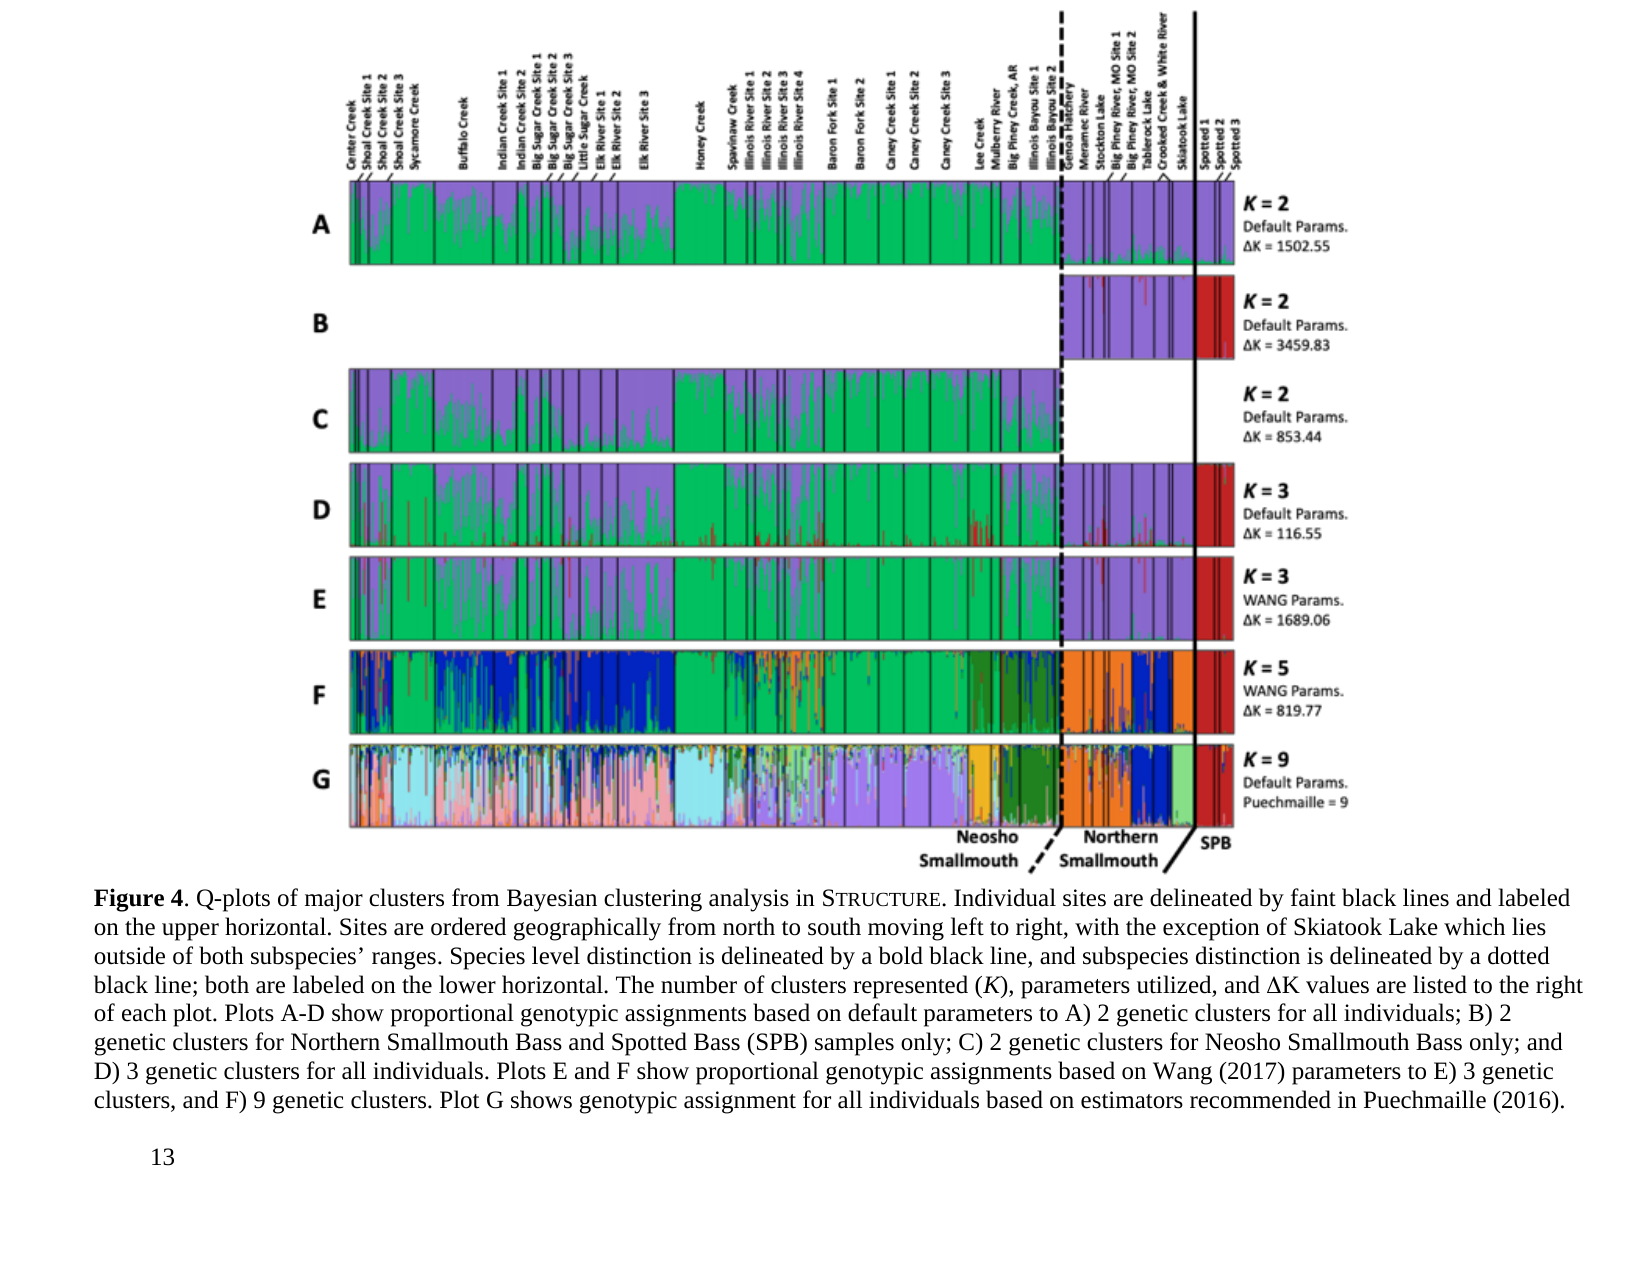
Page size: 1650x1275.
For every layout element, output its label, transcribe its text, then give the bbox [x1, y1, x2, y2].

text Figure 4. Q-plots of major clusters from Bayesian clustering analysis in Structure. Individual sites are delineated by faint black lines and labeled on the upper horizontal. Sites are ordered geographically from north to south moving left to right, with the exception of Skiatook Lake which lies outside of both subspecies’ ranges. Species level distinction is delineated by a bold black line, and subspecies distinction is delineated by a dotted black line; both are labeled on the lower horizontal. The number of clusters represented (K), parameters utilized, and K values are listed to the right of each plot. Plots A-D show proportional genotypic assignments based on default parameters to A) 2 genetic clusters for all individuals; B) 2 genetic clusters for Northern Smallmouth Bass and Spotted Bass (SPB) samples only; C) 2 genetic clusters for Neosho Smallmouth Bass only; and D) 3 genetic clusters for all individuals. Plots E and F show proportional genotypic assignments based on Wang (2017) parameters to E) 3 genetic clusters, and F) 9 genetic clusters. Plot G shows genotypic assignment for all individuals based on estimators recommended in Puechmaille (2016). [94, 883, 1584, 1113]
picture [294, 0, 1411, 884]
